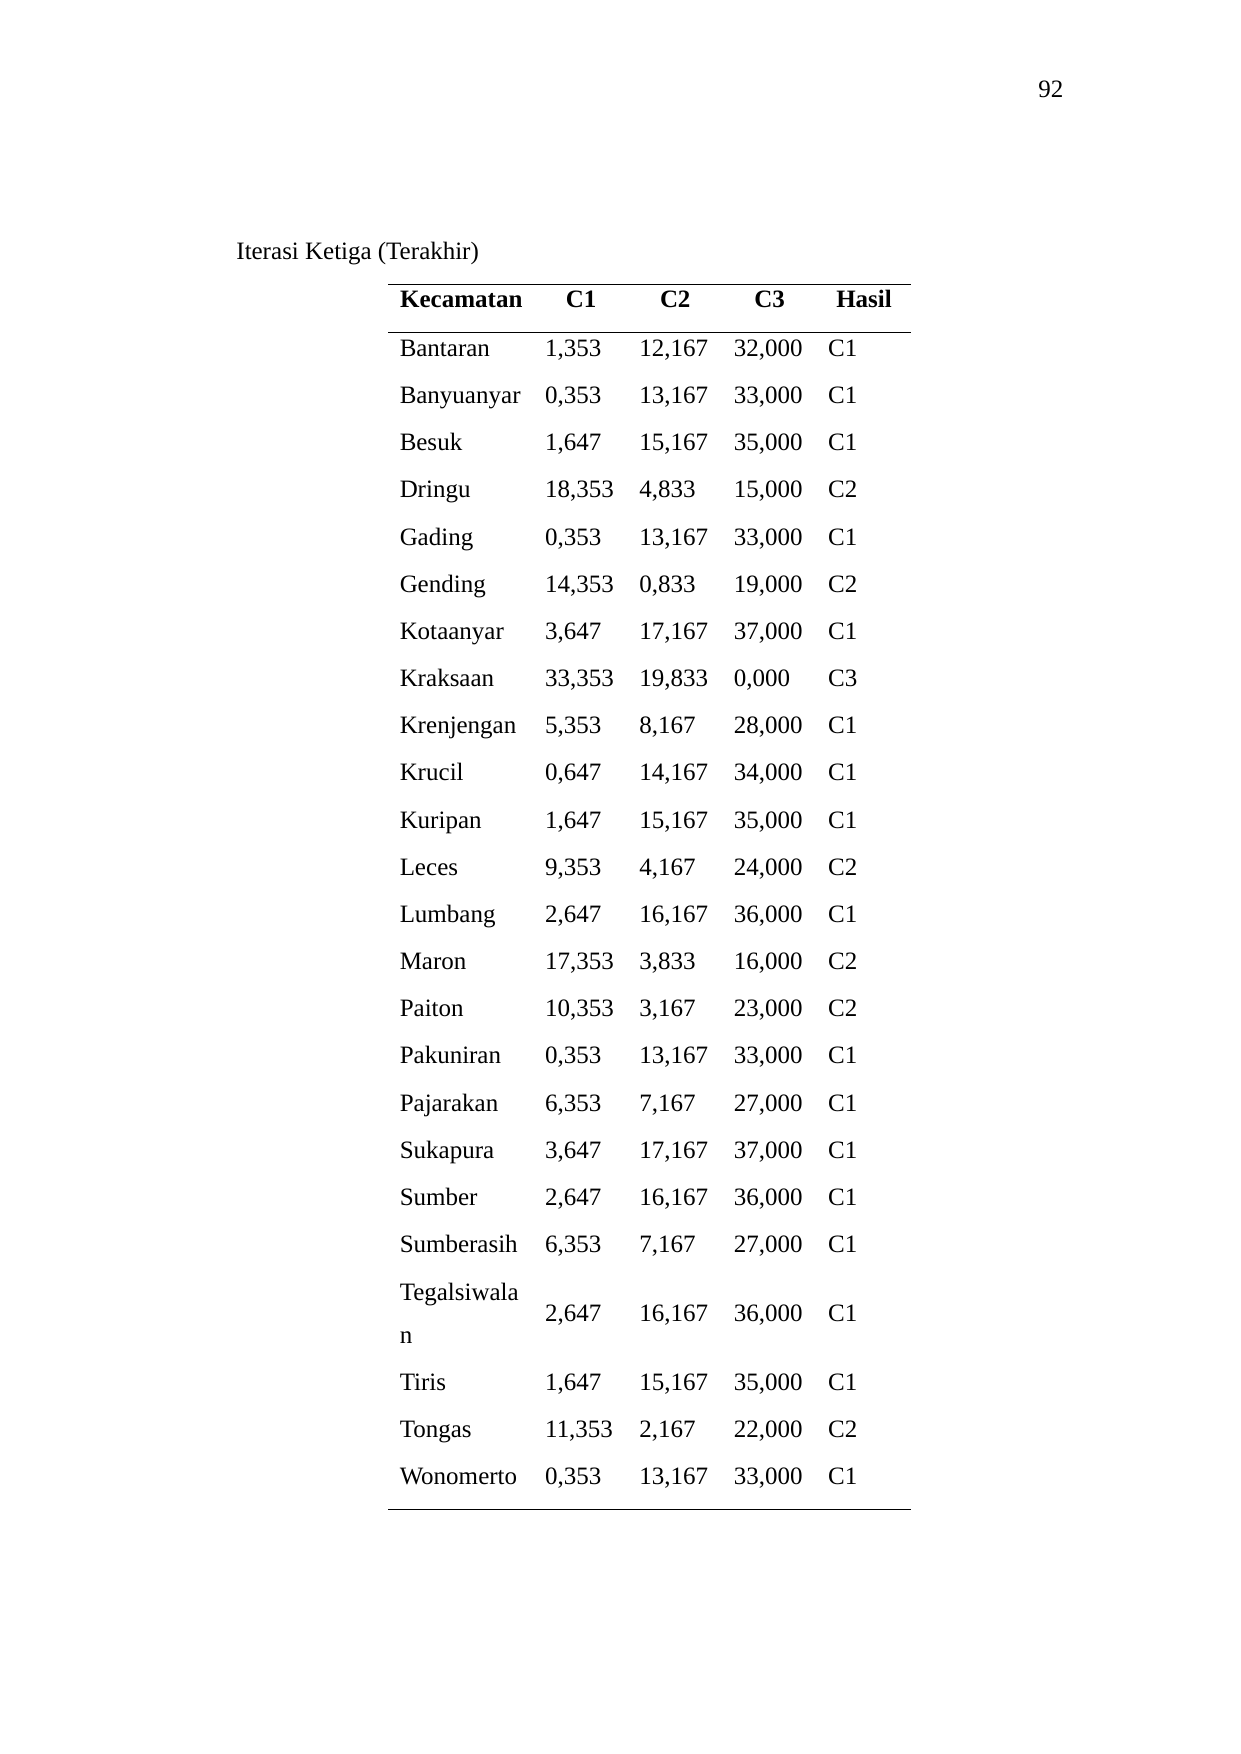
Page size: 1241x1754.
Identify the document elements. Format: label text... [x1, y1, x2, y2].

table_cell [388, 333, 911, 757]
text Iterasi Ketiga (Terakhir) [236, 236, 1063, 265]
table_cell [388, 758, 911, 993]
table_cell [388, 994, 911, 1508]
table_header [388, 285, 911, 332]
